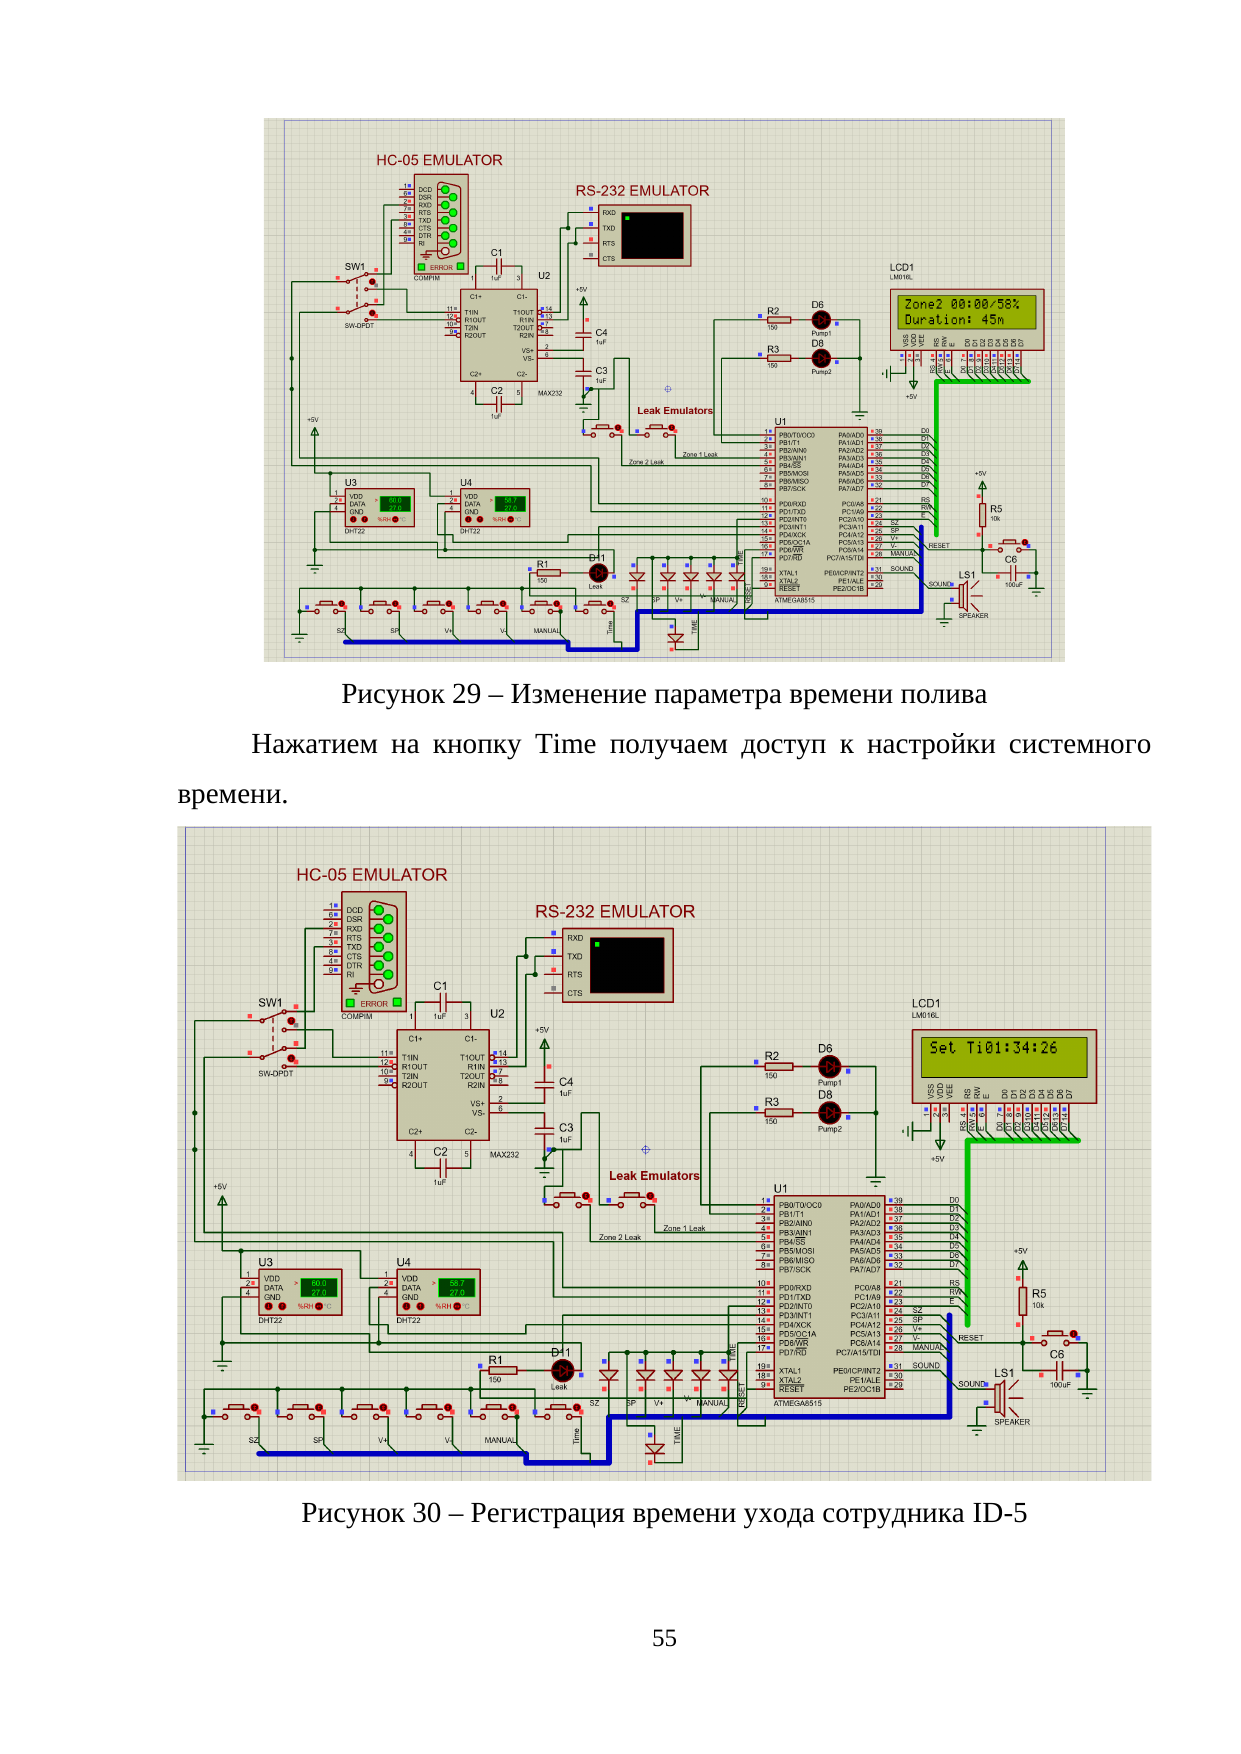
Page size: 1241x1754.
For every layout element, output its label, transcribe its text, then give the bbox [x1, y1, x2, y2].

picture [177, 826, 1152, 1481]
text Нажатием на кнопку Time получаем доступ к настройки системного времени. [177, 726, 1152, 810]
text Рисунок 30 – Регистрация времени ухода сотрудника ID-5 [177, 1495, 1152, 1528]
text Рисунок 29 – Изменение параметра времени полива [177, 676, 1152, 709]
picture [263, 118, 1065, 662]
